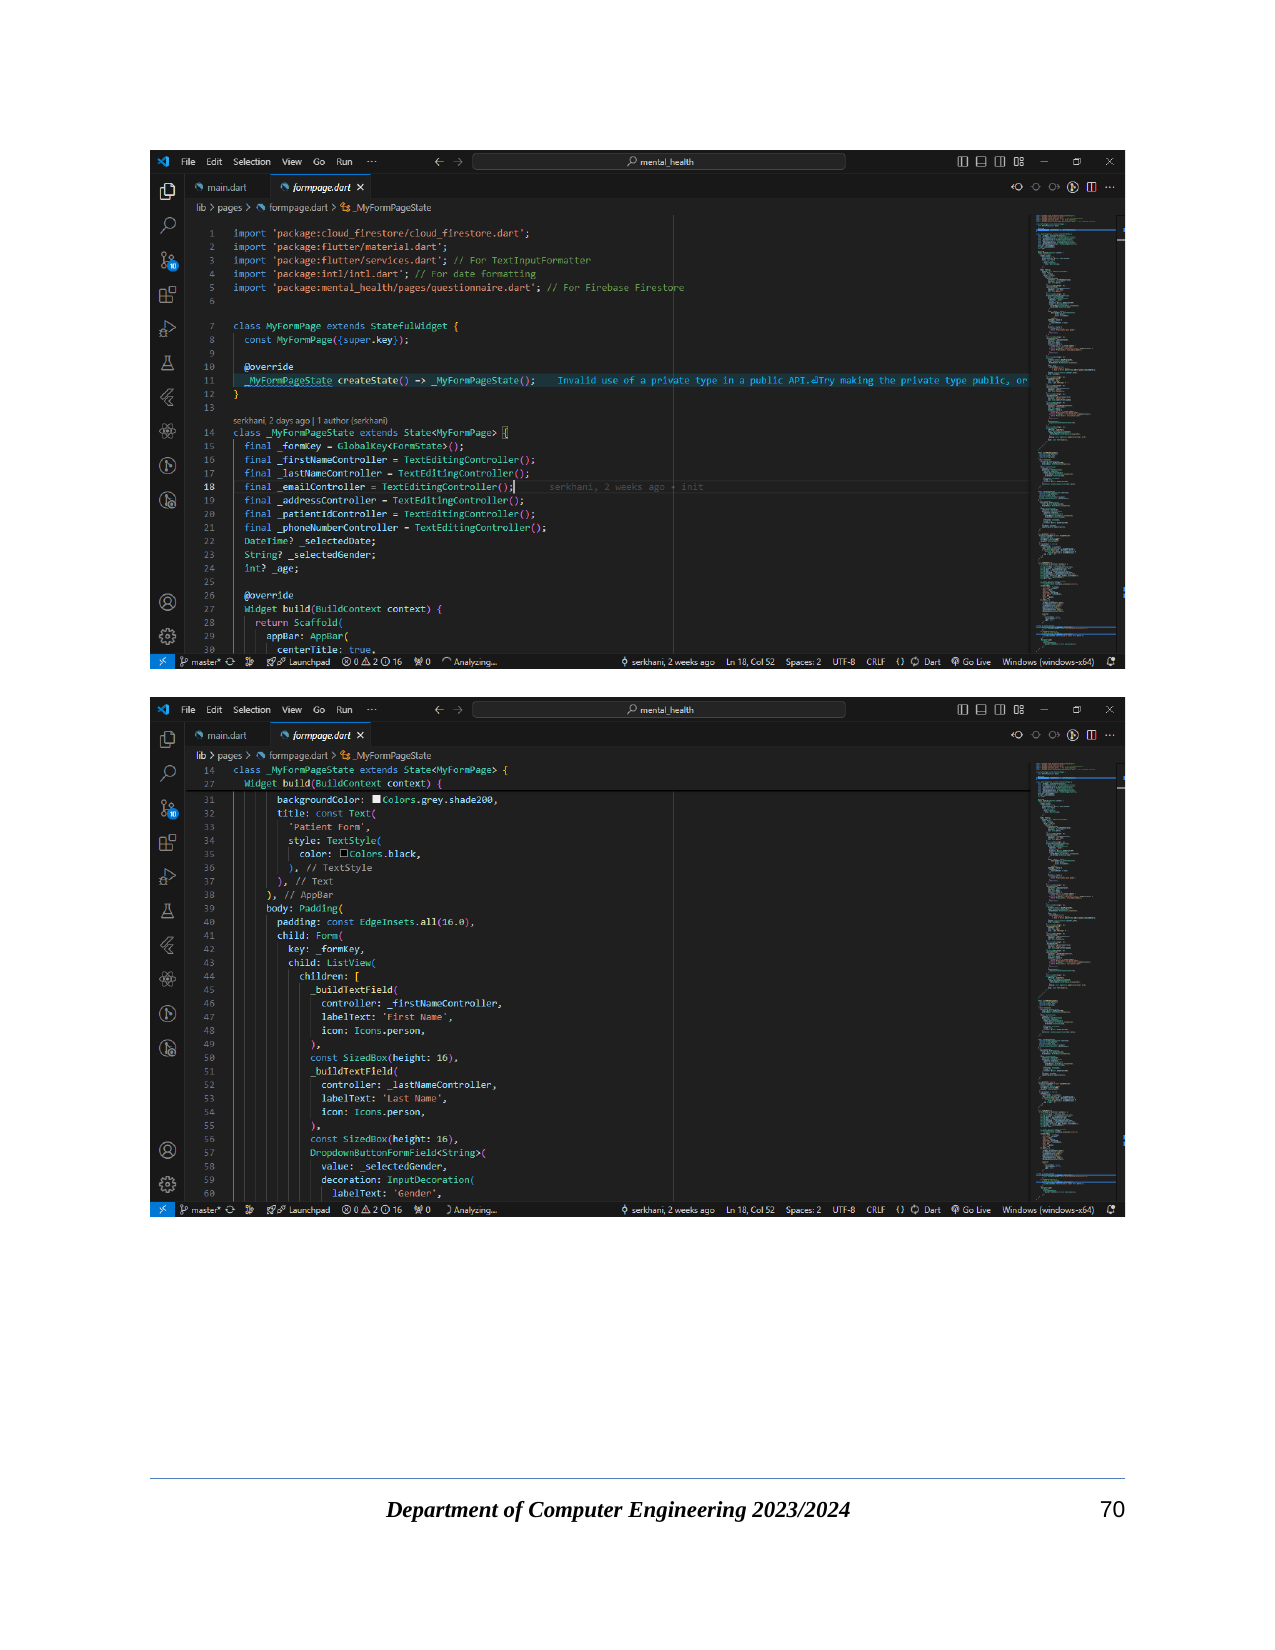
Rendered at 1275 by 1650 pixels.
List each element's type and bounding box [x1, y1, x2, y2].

picture [150, 697, 1125, 1217]
picture [150, 150, 1125, 669]
